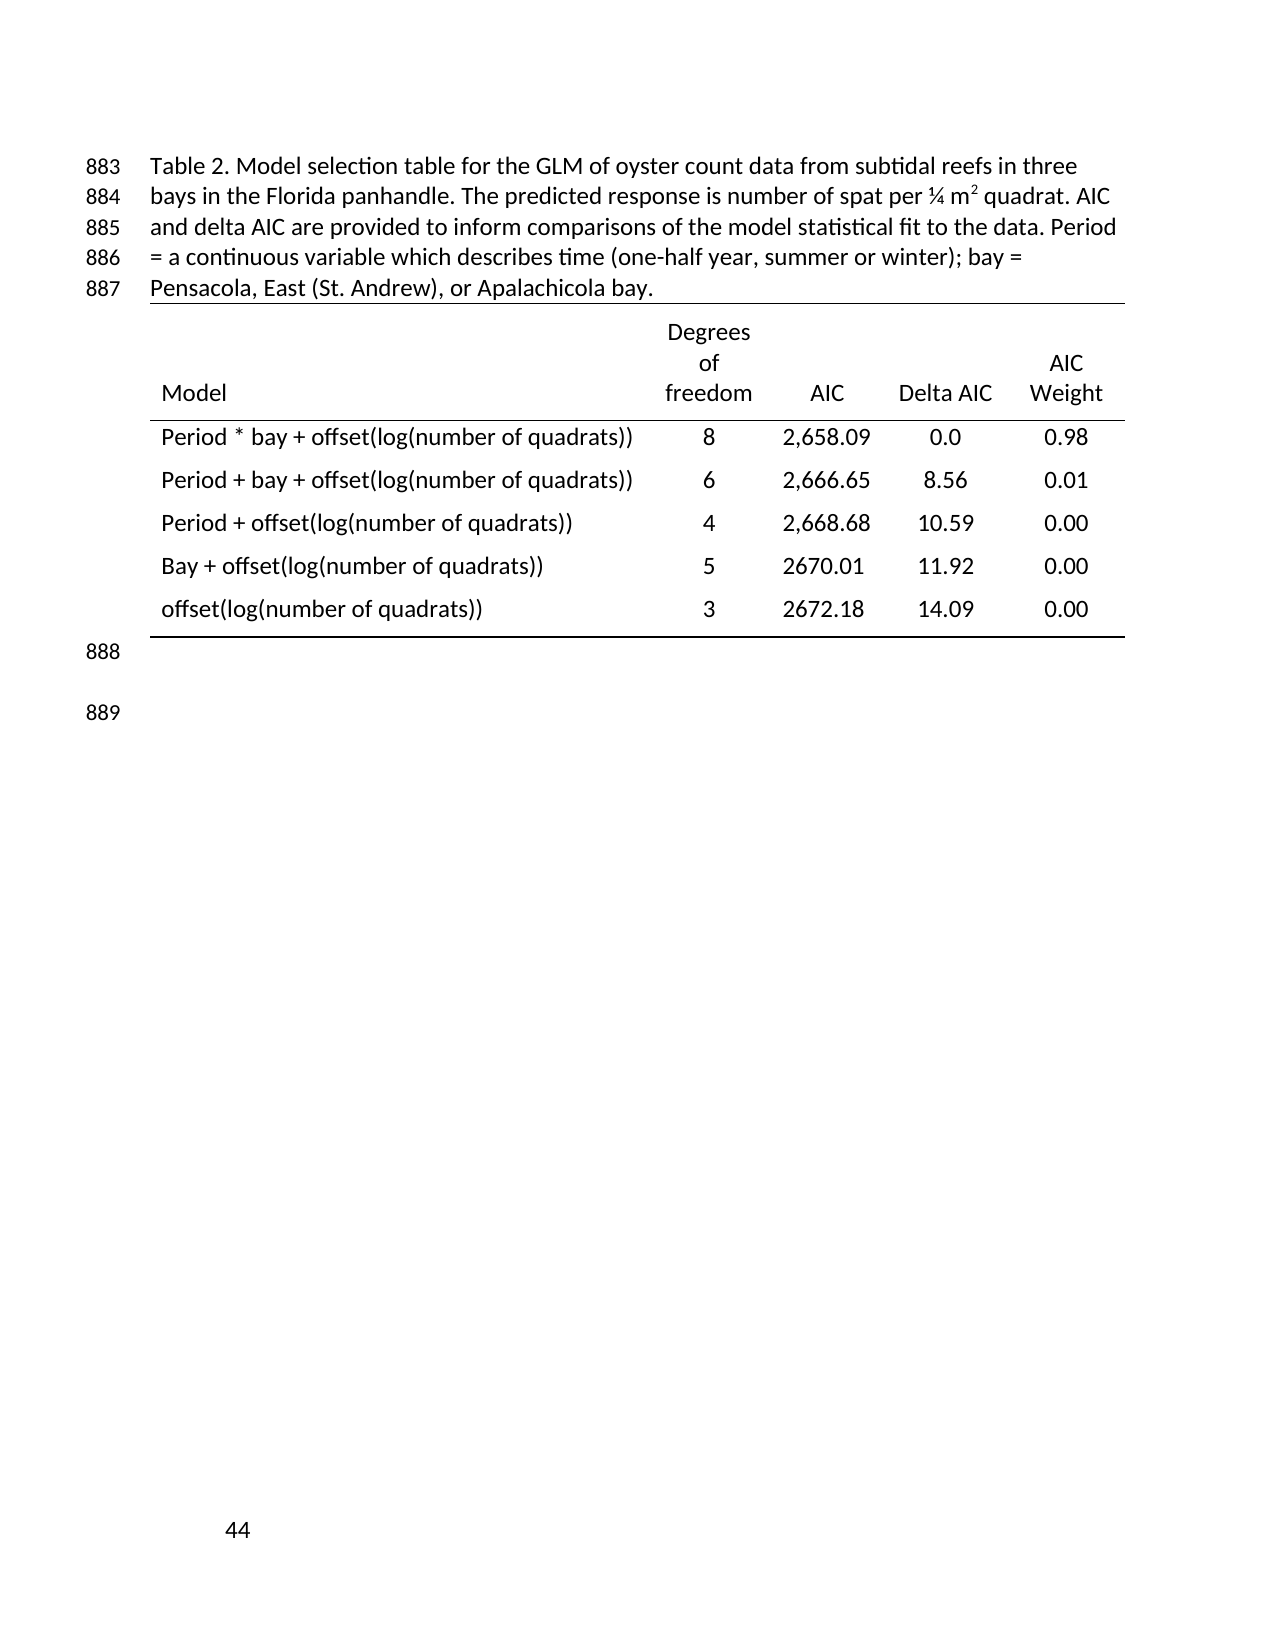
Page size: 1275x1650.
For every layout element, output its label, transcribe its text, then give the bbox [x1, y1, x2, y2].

table_cell 8.56 [883, 464, 1008, 507]
table_cell 2,666.65 [771, 464, 883, 507]
table_cell Bay + offset(log(number of quadrats)) [150, 550, 647, 593]
table_cell 0.0 [883, 421, 1008, 464]
table_header Model [150, 304, 647, 420]
table_cell 0.01 [1008, 464, 1125, 507]
table_cell Period + offset(log(number of quadrats)) [150, 507, 647, 550]
table_cell 0.98 [1008, 421, 1125, 464]
text Table 2. Model selection table for the GLM of oyster count data from subtidal reefs in three bays in the Florida panhandle. The predicted response is number of spat per ¼ m2 quadrat. AIC and delta AIC are provided to inform comparisons of the model statistical fit to the data. Period = a continuous variable which describes time (one-half year, summer or winter); bay = Pensacola, East (St. Andrew), or Apalachicola bay. [150, 150, 1125, 303]
table_cell 6 [647, 464, 771, 507]
table_cell offset(log(number of quadrats)) [150, 593, 647, 636]
table_cell 8 [647, 421, 771, 464]
table_cell Period + bay + offset(log(number of quadrats)) [150, 464, 647, 507]
table_cell 4 [647, 507, 771, 550]
table_cell 2,658.09 [771, 421, 883, 464]
table_cell 10.59 [883, 507, 1008, 550]
table_cell 11.92 [883, 550, 1008, 593]
table_cell 0.00 [1008, 550, 1125, 593]
table_cell 5 [647, 550, 771, 593]
table_cell 2670.01 [771, 550, 883, 593]
table_cell 2672.18 [771, 593, 883, 636]
table_header AIC [771, 304, 883, 420]
table_cell 0.00 [1008, 507, 1125, 550]
table_cell 2,668.68 [771, 507, 883, 550]
table_cell 3 [647, 593, 771, 636]
table_header Delta AIC [883, 304, 1008, 420]
table_cell 14.09 [883, 593, 1008, 636]
table_cell 0.00 [1008, 593, 1125, 636]
table_header Degrees of freedom [647, 304, 771, 420]
table_header AIC Weight [1008, 304, 1125, 420]
table_cell Period * bay + offset(log(number of quadrats)) [150, 421, 647, 464]
